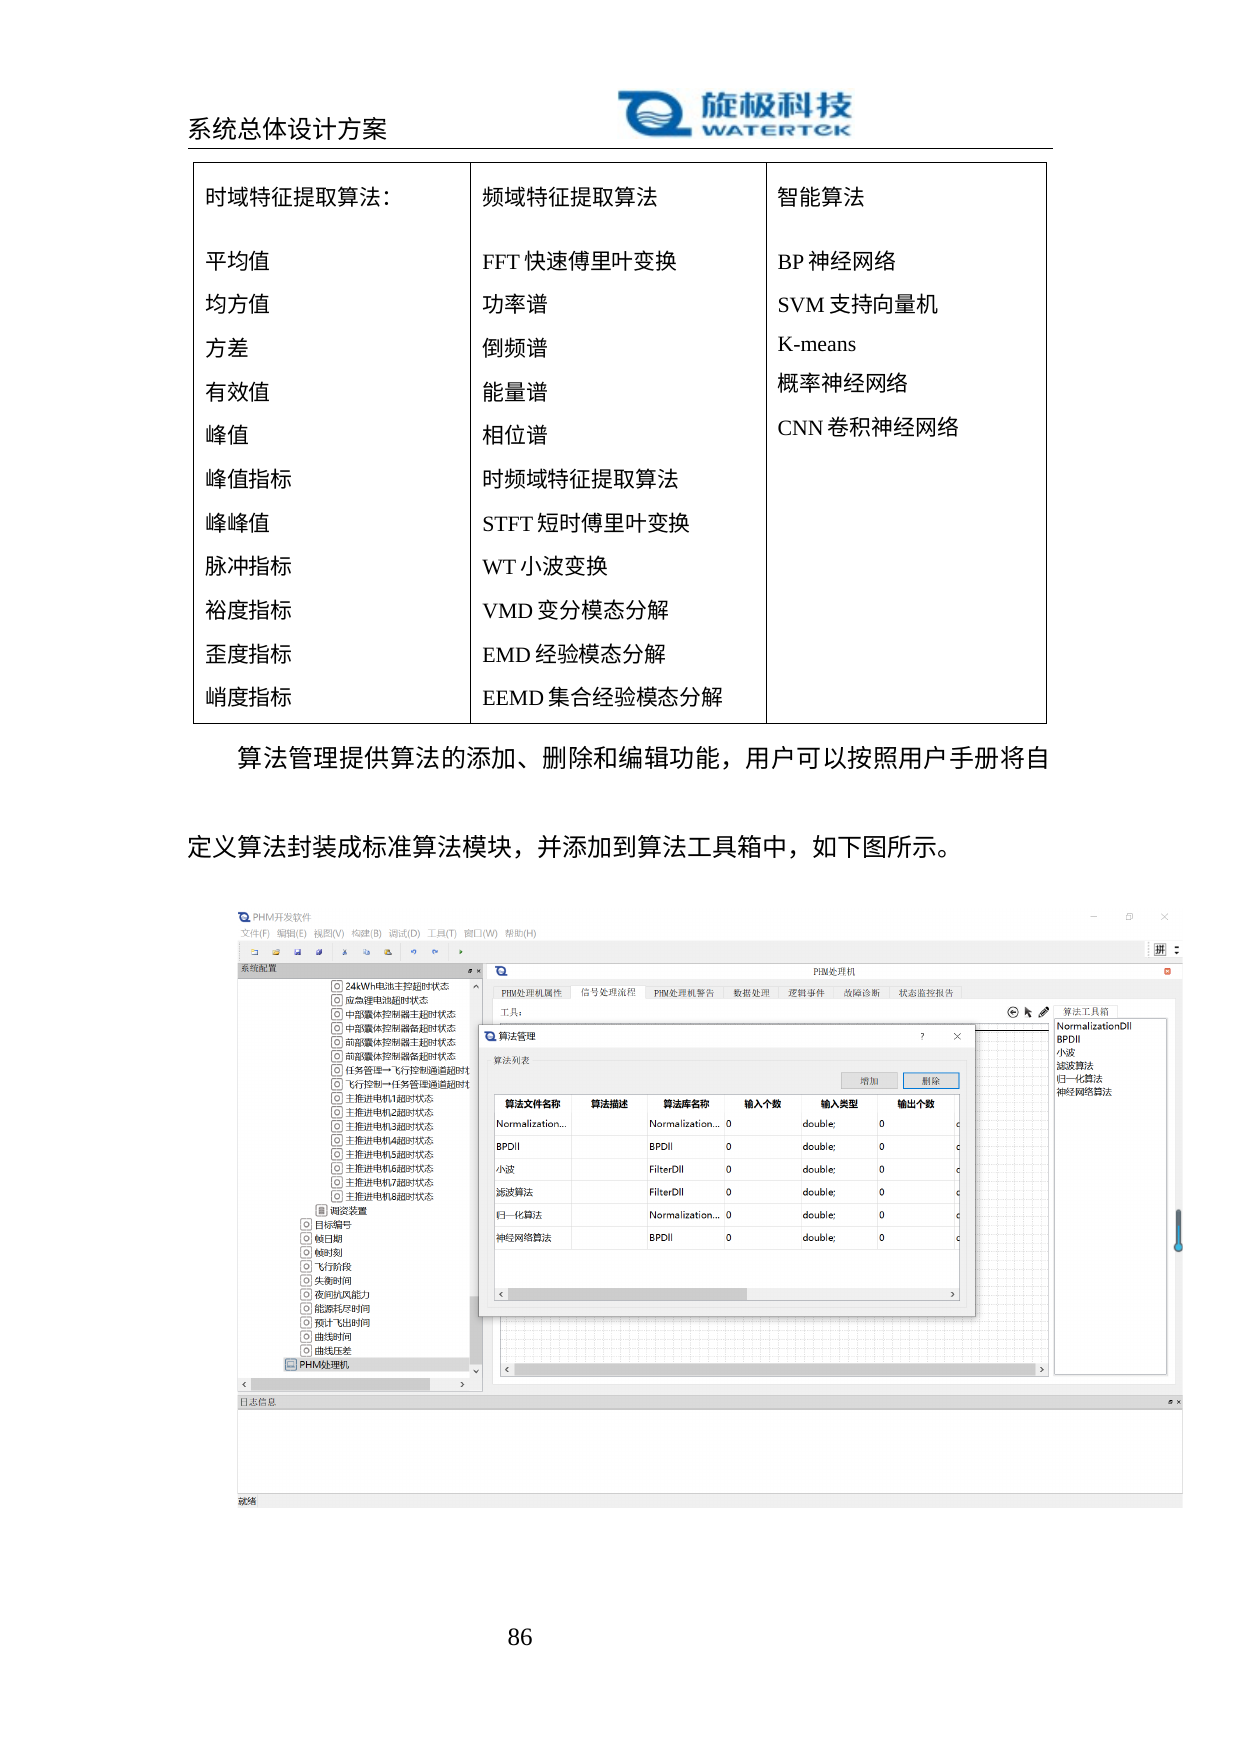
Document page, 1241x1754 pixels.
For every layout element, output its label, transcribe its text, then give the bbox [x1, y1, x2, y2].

table_header 智能算法 BP神经网络 SVM支持向量机 K-means 概率神经网络 CNN卷积神经网络 [767, 163, 1046, 723]
table_header 时域特征提取算法： 平均值 均方值 方差 有效值 峰值 峰值指标 峰峰值 脉冲指标 裕度指标 歪度指标 峭度指标 [194, 163, 470, 723]
picture [617, 88, 855, 139]
picture [237, 908, 1183, 1508]
text 算法管理提供算法的添加、删除和编辑功能，用户可以按照用户手册将自定义算法封装成标准算法模块，并添加到算法工具箱中，如下图所示。 [187, 724, 1053, 878]
table_header 频域特征提取算法 FFT快速傅里叶变换 功率谱 倒频谱 能量谱 相位谱 时频域特征提取算法 STFT短时傅里叶变换 WT小波变换 VMD变分模态分解 EMD经验模态分解 EEMD集合经验模态分解 [471, 163, 766, 723]
